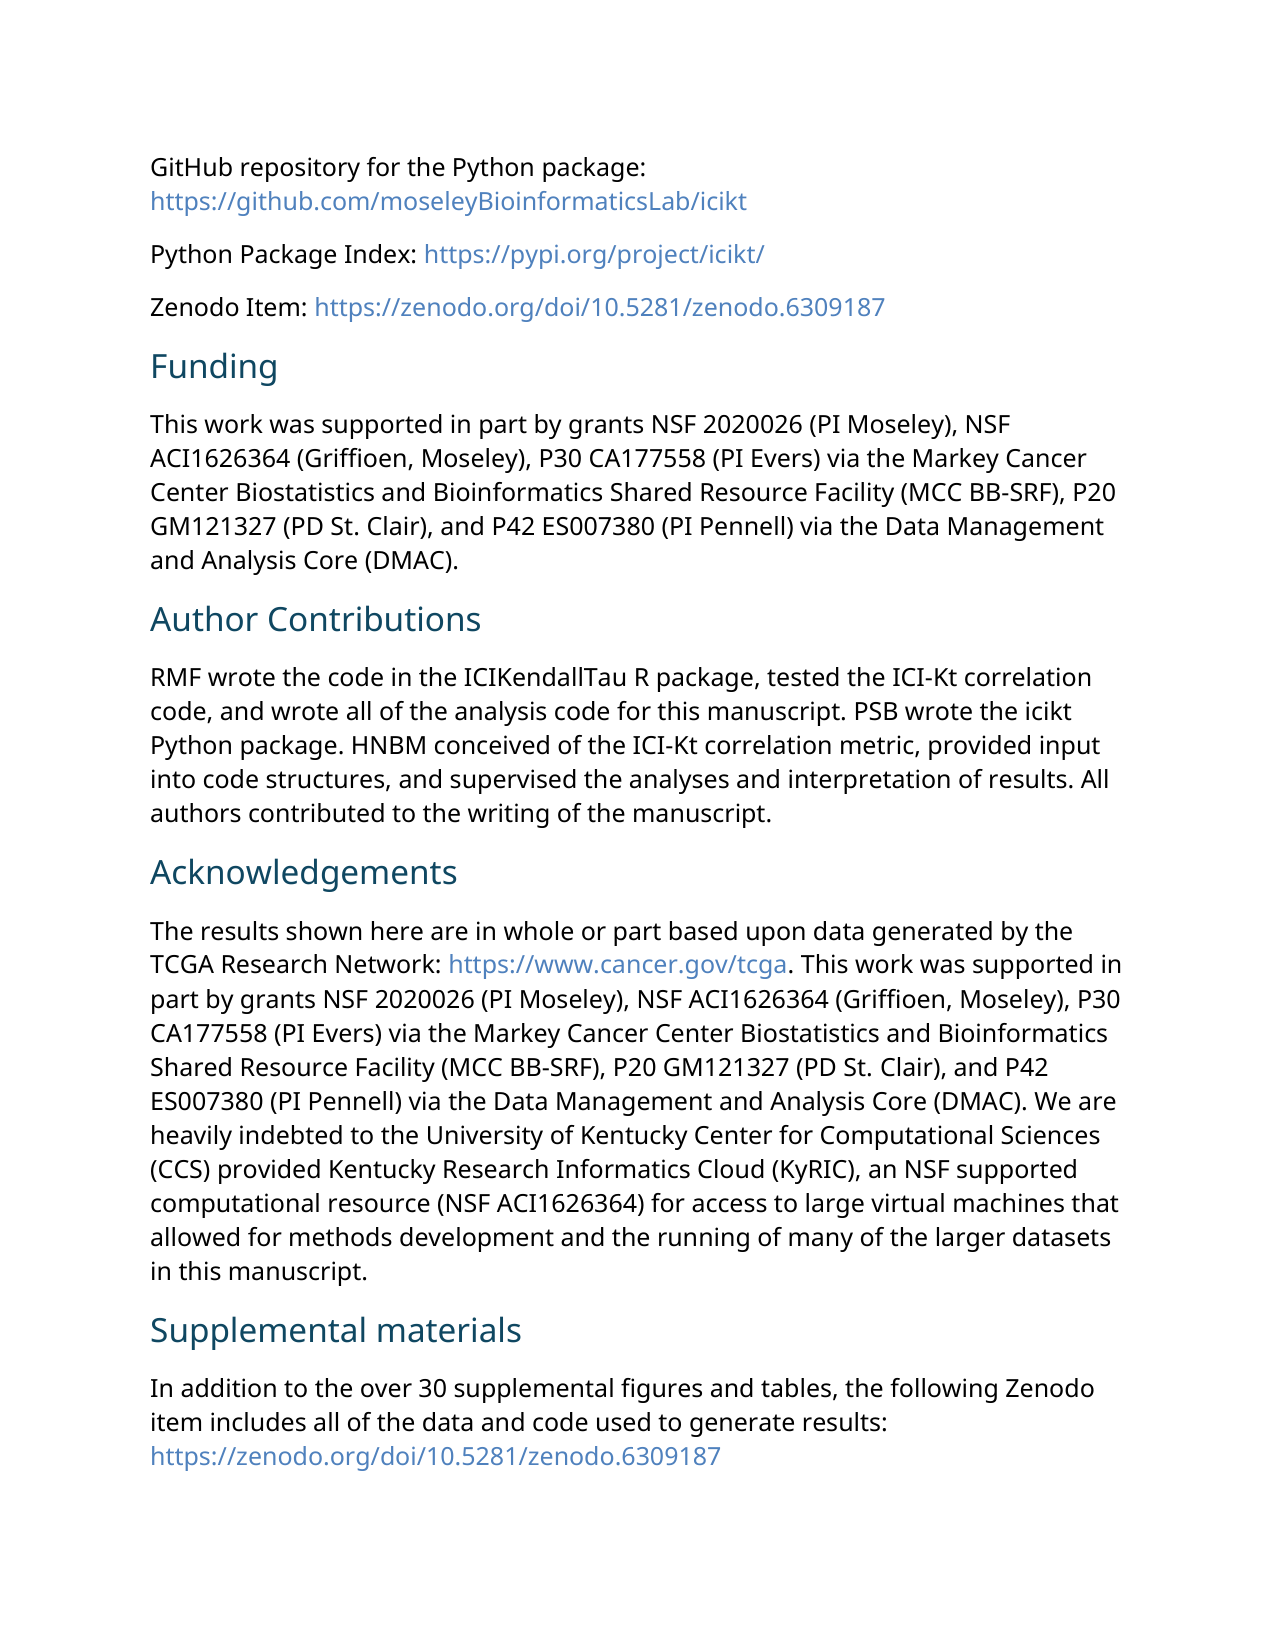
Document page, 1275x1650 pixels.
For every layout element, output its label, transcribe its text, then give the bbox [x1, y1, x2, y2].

text Python Package Index: https://pypi.org/project/icikt/ [150, 237, 1125, 271]
subtitle Funding [150, 342, 1125, 388]
subtitle Author Contributions [150, 596, 1125, 641]
text In addition to the over 30 supplemental figures and tables, the following Zenodo item includes all of the data and code used to generate results: https://zenodo.org/doi/10.5281/zenodo.6309187 [150, 1371, 1125, 1473]
text Zenodo Item: https://zenodo.org/doi/10.5281/zenodo.6309187 [150, 290, 1125, 324]
text The results shown here are in whole or part based upon data generated by the TCGA Research Network: https://www.cancer.gov/tcga. This work was supported in part by grants NSF 2020026 (PI Moseley), NSF ACI1626364 (Griffioen, Moseley), P30 CA177558 (PI Evers) via the Markey Cancer Center Biostatistics and Bioinformatics Shared Resource Facility (MCC BB-SRF), P20 GM121327 (PD St. Clair), and P42 ES007380 (PI Pennell) via the Data Management and Analysis Core (DMAC). We are heavily indebted to the University of Kentucky Center for Computational Sciences (CCS) provided Kentucky Research Informatics Cloud (KyRIC), an NSF supported computational resource (NSF ACI1626364) for access to large virtual machines that allowed for methods development and the running of many of the larger datasets in this manuscript. [150, 913, 1125, 1288]
text GitHub repository for the Python package: https://github.com/moseleyBioinformaticsLab/icikt [150, 150, 1125, 218]
subtitle Acknowledgements [150, 849, 1125, 894]
text RMF wrote the code in the ICIKendallTau R package, tested the ICI-Kt correlation code, and wrote all of the analysis code for this manuscript. PSB wrote the icikt Python package. HNBM conceived of the ICI-Kt correlation metric, provided input into code structures, and supervised the analyses and interpretation of results. All authors contributed to the writing of the manuscript. [150, 660, 1125, 830]
text This work was supported in part by grants NSF 2020026 (PI Moseley), NSF ACI1626364 (Griffioen, Moseley), P30 CA177558 (PI Evers) via the Markey Cancer Center Biostatistics and Bioinformatics Shared Resource Facility (MCC BB-SRF), P20 GM121327 (PD St. Clair), and P42 ES007380 (PI Pennell) via the Data Management and Analysis Core (DMAC). [150, 407, 1125, 577]
subtitle Supplemental materials [150, 1307, 1125, 1352]
